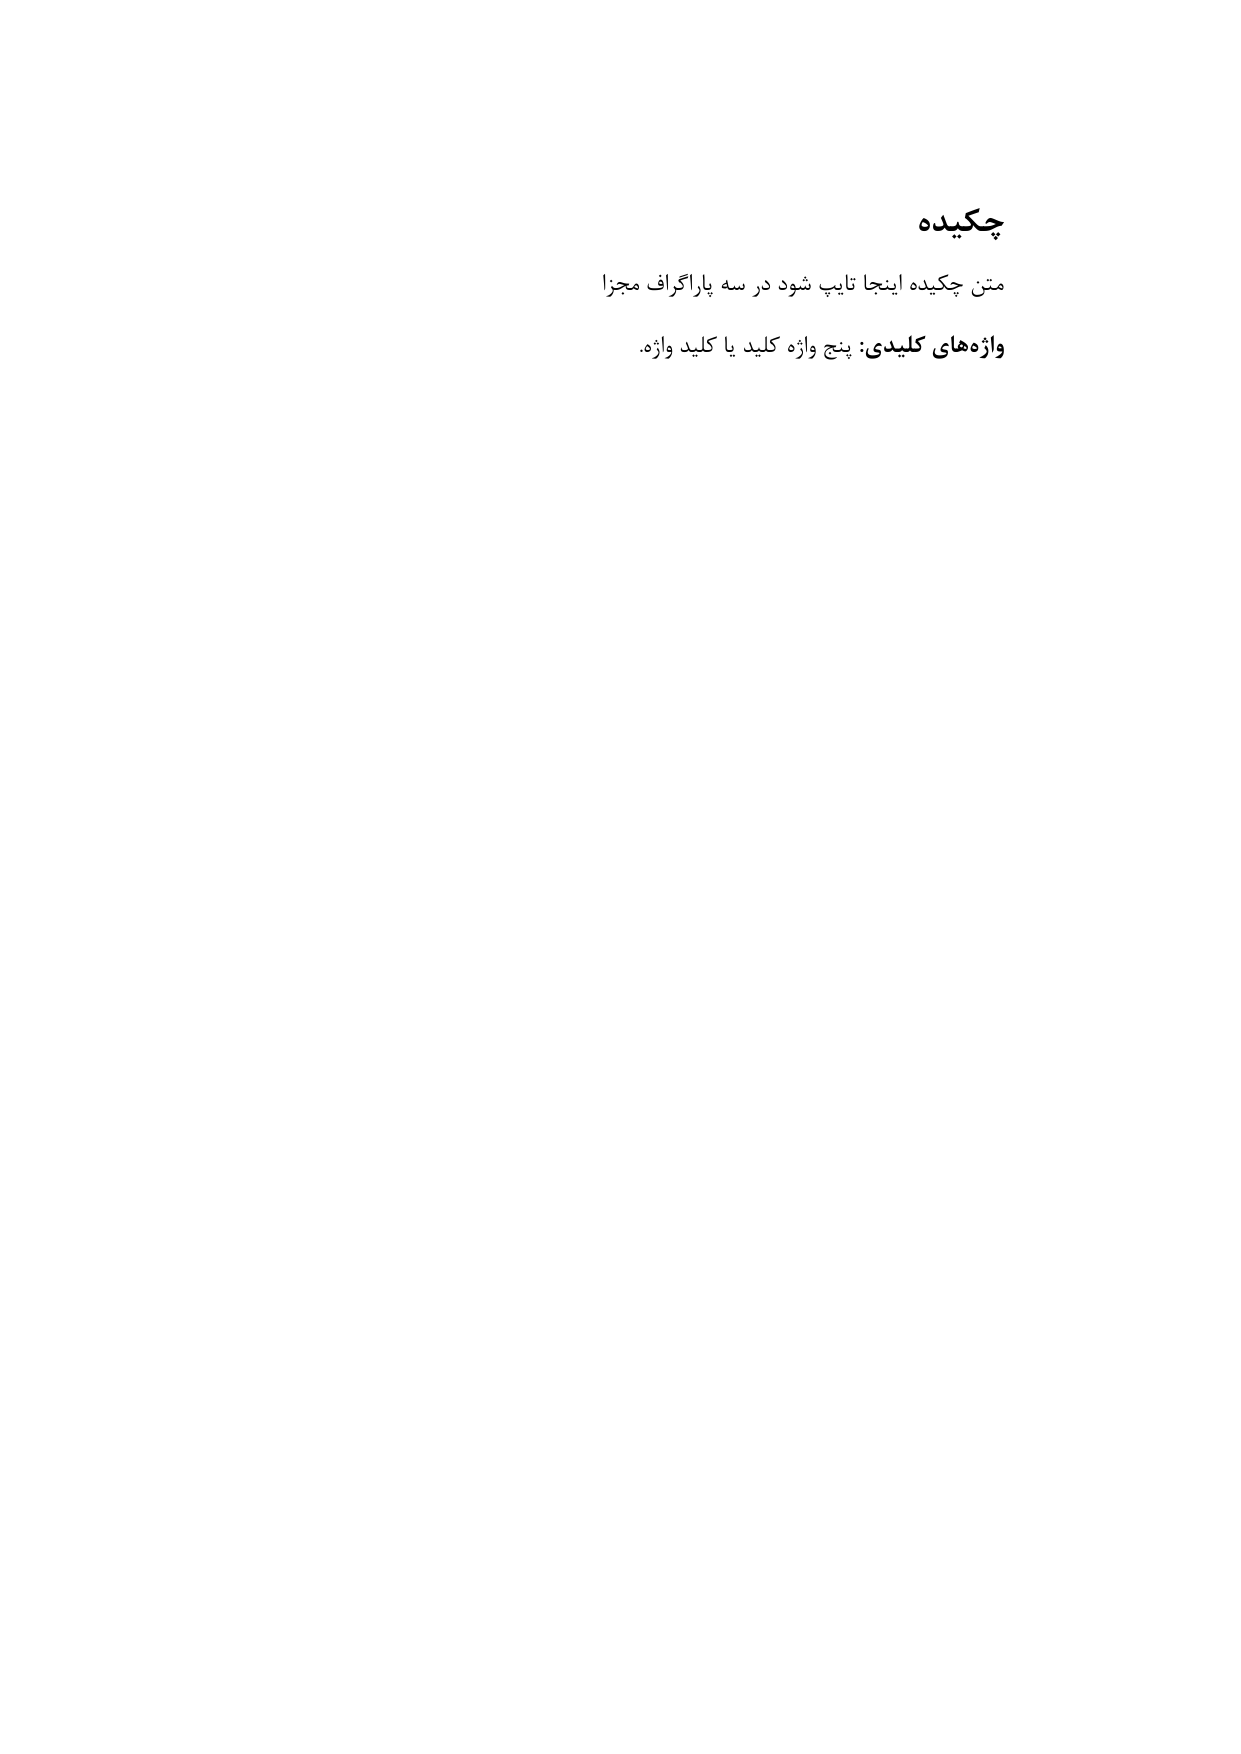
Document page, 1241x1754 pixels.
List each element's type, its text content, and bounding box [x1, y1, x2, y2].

text چکیده [177, 206, 1004, 244]
text واژه‌هاي كليدي: پنج واژه کلید یا کلید واژه. [177, 335, 1004, 362]
text متن چکیده اینجا تایپ شود در سه پاراگراف مجزا [177, 273, 1004, 300]
